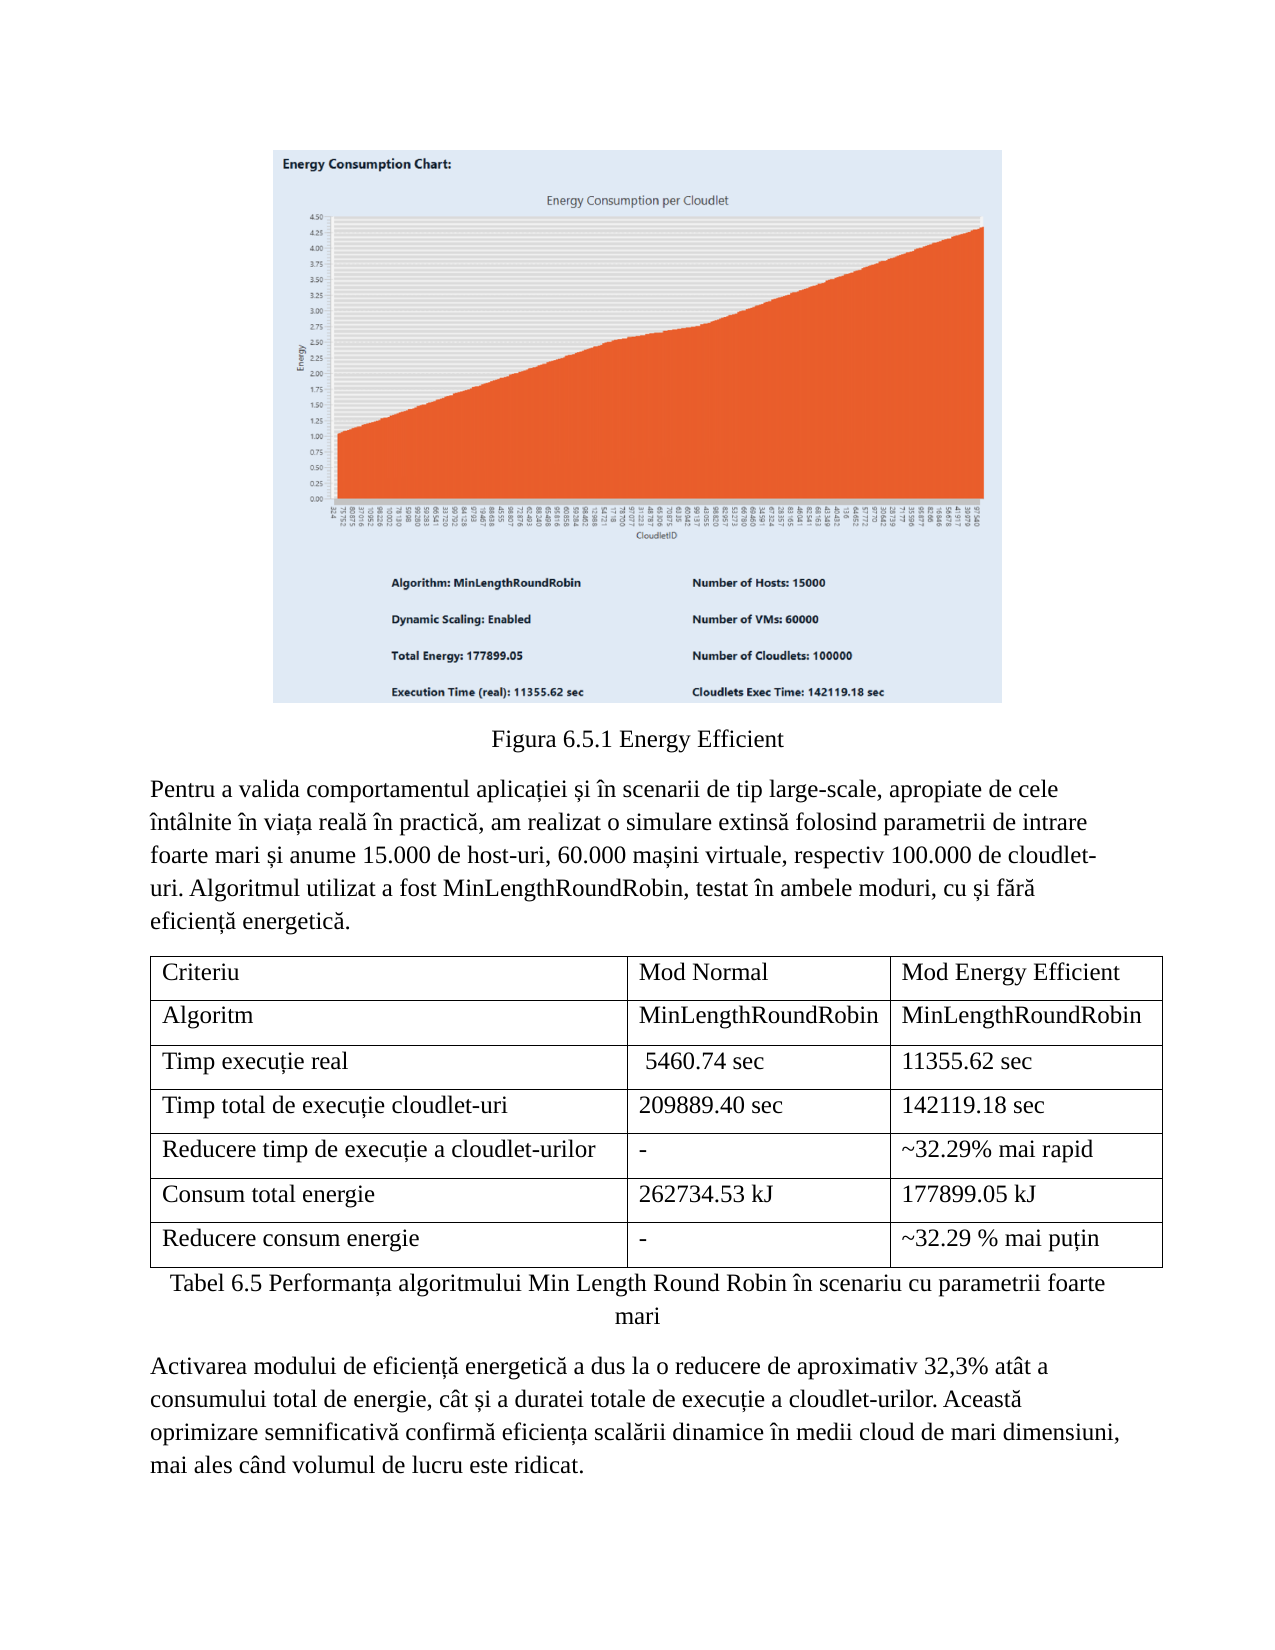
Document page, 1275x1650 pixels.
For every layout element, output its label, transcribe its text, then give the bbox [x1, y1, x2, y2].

table_cell ~32.29 % mai puțin [891, 1223, 1162, 1267]
table_header Mod Normal [628, 957, 890, 999]
table_cell MinLengthRoundRobin [628, 1001, 890, 1045]
table_cell Reducere timp de execuție a cloudlet-urilor [151, 1134, 627, 1178]
table_cell Reducere consum energie [151, 1223, 627, 1267]
table_cell MinLengthRoundRobin [891, 1001, 1162, 1045]
table_cell Timp total de execuție cloudlet-uri [151, 1090, 627, 1133]
table_cell 177899.05 kJ [891, 1179, 1162, 1222]
table_cell 209889.40 sec [628, 1090, 890, 1133]
picture [273, 150, 1002, 703]
table_cell ~32.29% mai rapid [891, 1134, 1162, 1178]
table_cell 5460.74 sec [628, 1046, 890, 1089]
table_header Mod Energy Efficient [891, 957, 1162, 999]
table_cell 262734.53 kJ [628, 1179, 890, 1222]
text Figura 6.5.1 Energy Efficient [150, 724, 1125, 753]
table_cell Algoritm [151, 1001, 627, 1045]
table_cell - [628, 1134, 890, 1178]
table_header Criteriu [151, 957, 627, 999]
table_cell Timp execuție real [151, 1046, 627, 1089]
text Activarea modului de eficiență energetică a dus la o reducere de aproximativ 32,3% atât a consumului total de energie, cât și a duratei totale de execuție a cloudlet-urilor. Această oprimizare semnificativă confirmă eficiența scalării dinamice în medii cloud de mari dimensiuni, mai ales când volumul de lucru este ridicat. [150, 1351, 1125, 1478]
table_cell 142119.18 sec [891, 1090, 1162, 1133]
text Pentru a valida comportamentul aplicației și în scenarii de tip large-scale, apropiate de cele întâlnite în viața reală în practică, am realizat o simulare extinsă folosind parametrii de intrare foarte mari și anume 15.000 de host-uri, 60.000 mașini virtuale, respectiv 100.000 de cloudlet-uri. Algoritmul utilizat a fost MinLengthRoundRobin, testat în ambele moduri, cu și fără eficiență energetică. [150, 774, 1125, 934]
table_cell - [628, 1223, 890, 1267]
table_cell 11355.62 sec [891, 1046, 1162, 1089]
table_cell Consum total energie [151, 1179, 627, 1222]
text Tabel 6.5 Performanța algoritmului Min Length Round Robin în scenariu cu parametrii foarte mari [150, 1268, 1125, 1330]
